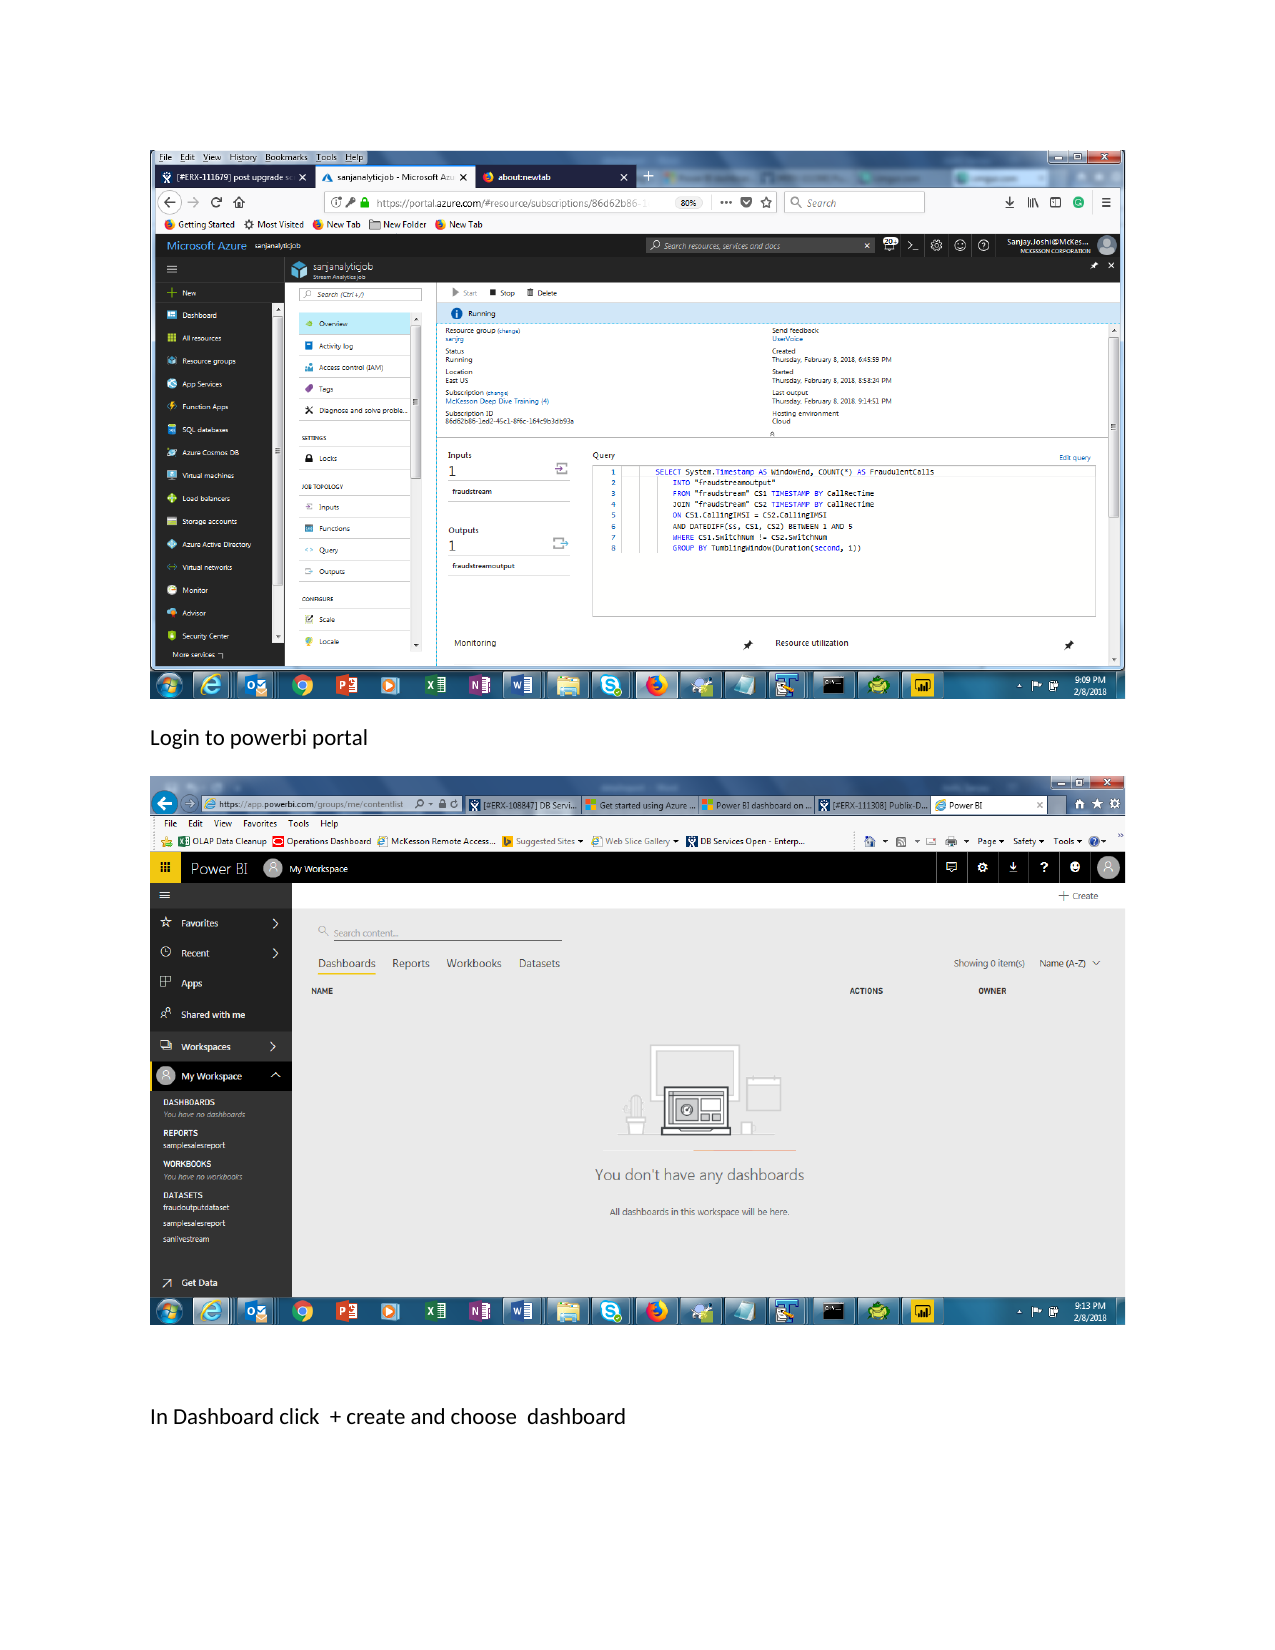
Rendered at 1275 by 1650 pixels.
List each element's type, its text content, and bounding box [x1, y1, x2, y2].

picture [150, 150, 1125, 699]
text In Dashboard click + create and choose dashboard [150, 1402, 1125, 1430]
picture [150, 776, 1125, 1325]
text Login to powerbi portal [150, 723, 1125, 751]
